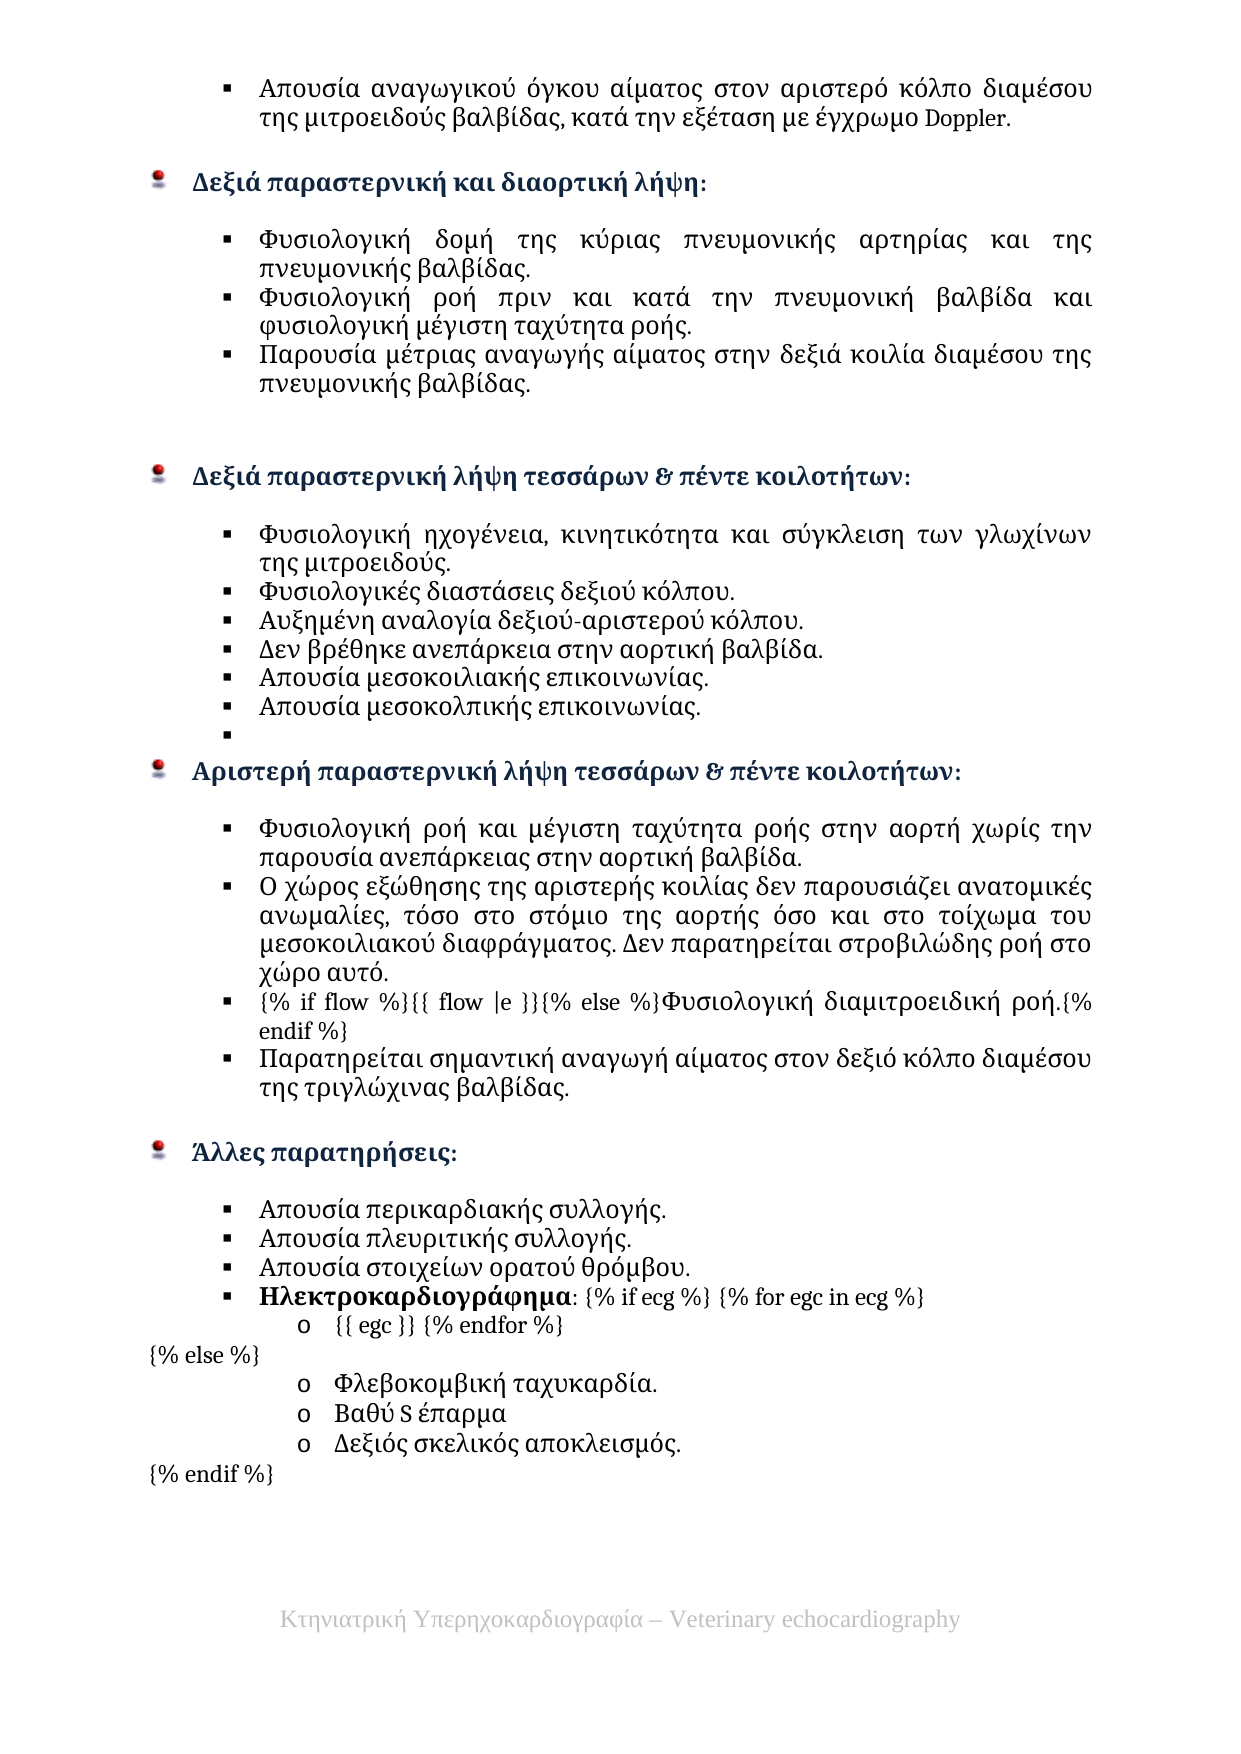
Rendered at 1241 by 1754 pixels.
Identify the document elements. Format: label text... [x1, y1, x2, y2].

list {{ egc }} {% endfor %} [296, 1311, 1092, 1341]
list Απουσία μεσοκοιλιακής επικοινωνίας. [221, 664, 1092, 693]
list Παρουσία μέτριας αναγωγής αίματος στην δεξιά κοιλία διαμέσου της πνευμονικής βαλβίδας. [221, 341, 1092, 398]
list Φυσιολογική ηχογένεια, κινητικότητα και σύγκλειση των γλωχίνων της μιτροειδούς. [221, 521, 1092, 578]
list Απουσία μεσοκολπικής επικοινωνίας. [221, 693, 1092, 722]
picture [147, 456, 170, 486]
text Δεξιά παραστερνική και διαορτική λήψη: [148, 161, 1092, 197]
list Απουσία στοιχείων ορατού θρόμβου. [221, 1254, 1092, 1282]
list {% if flow %}{{ flow |e }}{% else %}Φυσιολογική διαμιτροειδική ροή.{% endif %} [221, 988, 1092, 1045]
list Ο χώρος εξώθησης της αριστερής κοιλίας δεν παρουσιάζει ανατομικές ανωμαλίες, τόσο στο στόμιο της αορτής όσο και στο τοίχωμα του μεσοκοιλιακού διαφράγματος. Δεν παρατηρείται στροβιλώδης ροή στο χώρο αυτό. [221, 873, 1092, 988]
list Φυσιολογική ροή πριν και κατά την πνευμονική βαλβίδα και φυσιολογική μέγιστη ταχύτητα ροής. [221, 283, 1092, 341]
text Δεξιά παραστερνική λήψη τεσσάρων & πέντε κοιλοτήτων: [148, 456, 1092, 492]
list Ηλεκτροκαρδιογράφημα: {% if ecg %} {% for egc in ecg %} [221, 1282, 1092, 1311]
list Φλεβοκομβική ταχυκαρδία. [296, 1370, 1092, 1400]
picture [147, 161, 170, 191]
text {% endif %} [148, 1460, 1092, 1489]
list Δεν βρέθηκε ανεπάρκεια στην αορτική βαλβίδα. [221, 636, 1092, 664]
list Φυσιολογική δομή της κύριας πνευμονικής αρτηρίας και της πνευμονικής βαλβίδας. [221, 226, 1092, 283]
text Άλλες παρατηρήσεις: [148, 1132, 1092, 1167]
picture [147, 1131, 170, 1162]
text {% else %} [148, 1341, 1092, 1370]
list Απουσία περικαρδιακής συλλογής. [221, 1196, 1092, 1225]
list Βαθύ S έπαρμα [296, 1400, 1092, 1430]
list Δεξιός σκελικός αποκλεισμός. [296, 1430, 1092, 1460]
list Απουσία πλευριτικής συλλογής. [221, 1225, 1092, 1254]
list Φυσιολογική ροή και μέγιστη ταχύτητα ροής στην αορτή χωρίς την παρουσία ανεπάρκειας στην αορτική βαλβίδα. [221, 815, 1092, 873]
text Αριστερή παραστερνική λήψη τεσσάρων & πέντε κοιλοτήτων: [148, 751, 1092, 787]
list Απουσία αναγωγικού όγκου αίματος στον αριστερό κόλπο διαμέσου της μιτροειδούς βαλβίδας, κατά την εξέταση με έγχρωμο Doppler. [221, 75, 1092, 132]
picture [147, 750, 170, 781]
list Αυξημένη αναλογία δεξιού-αριστερού κόλπου. [221, 607, 1092, 636]
list Φυσιολογικές διαστάσεις δεξιού κόλπου. [221, 578, 1092, 607]
list Παρατηρείται σημαντική αναγωγή αίματος στον δεξιό κόλπο διαμέσου της τριγλώχινας βαλβίδας. [221, 1045, 1092, 1103]
